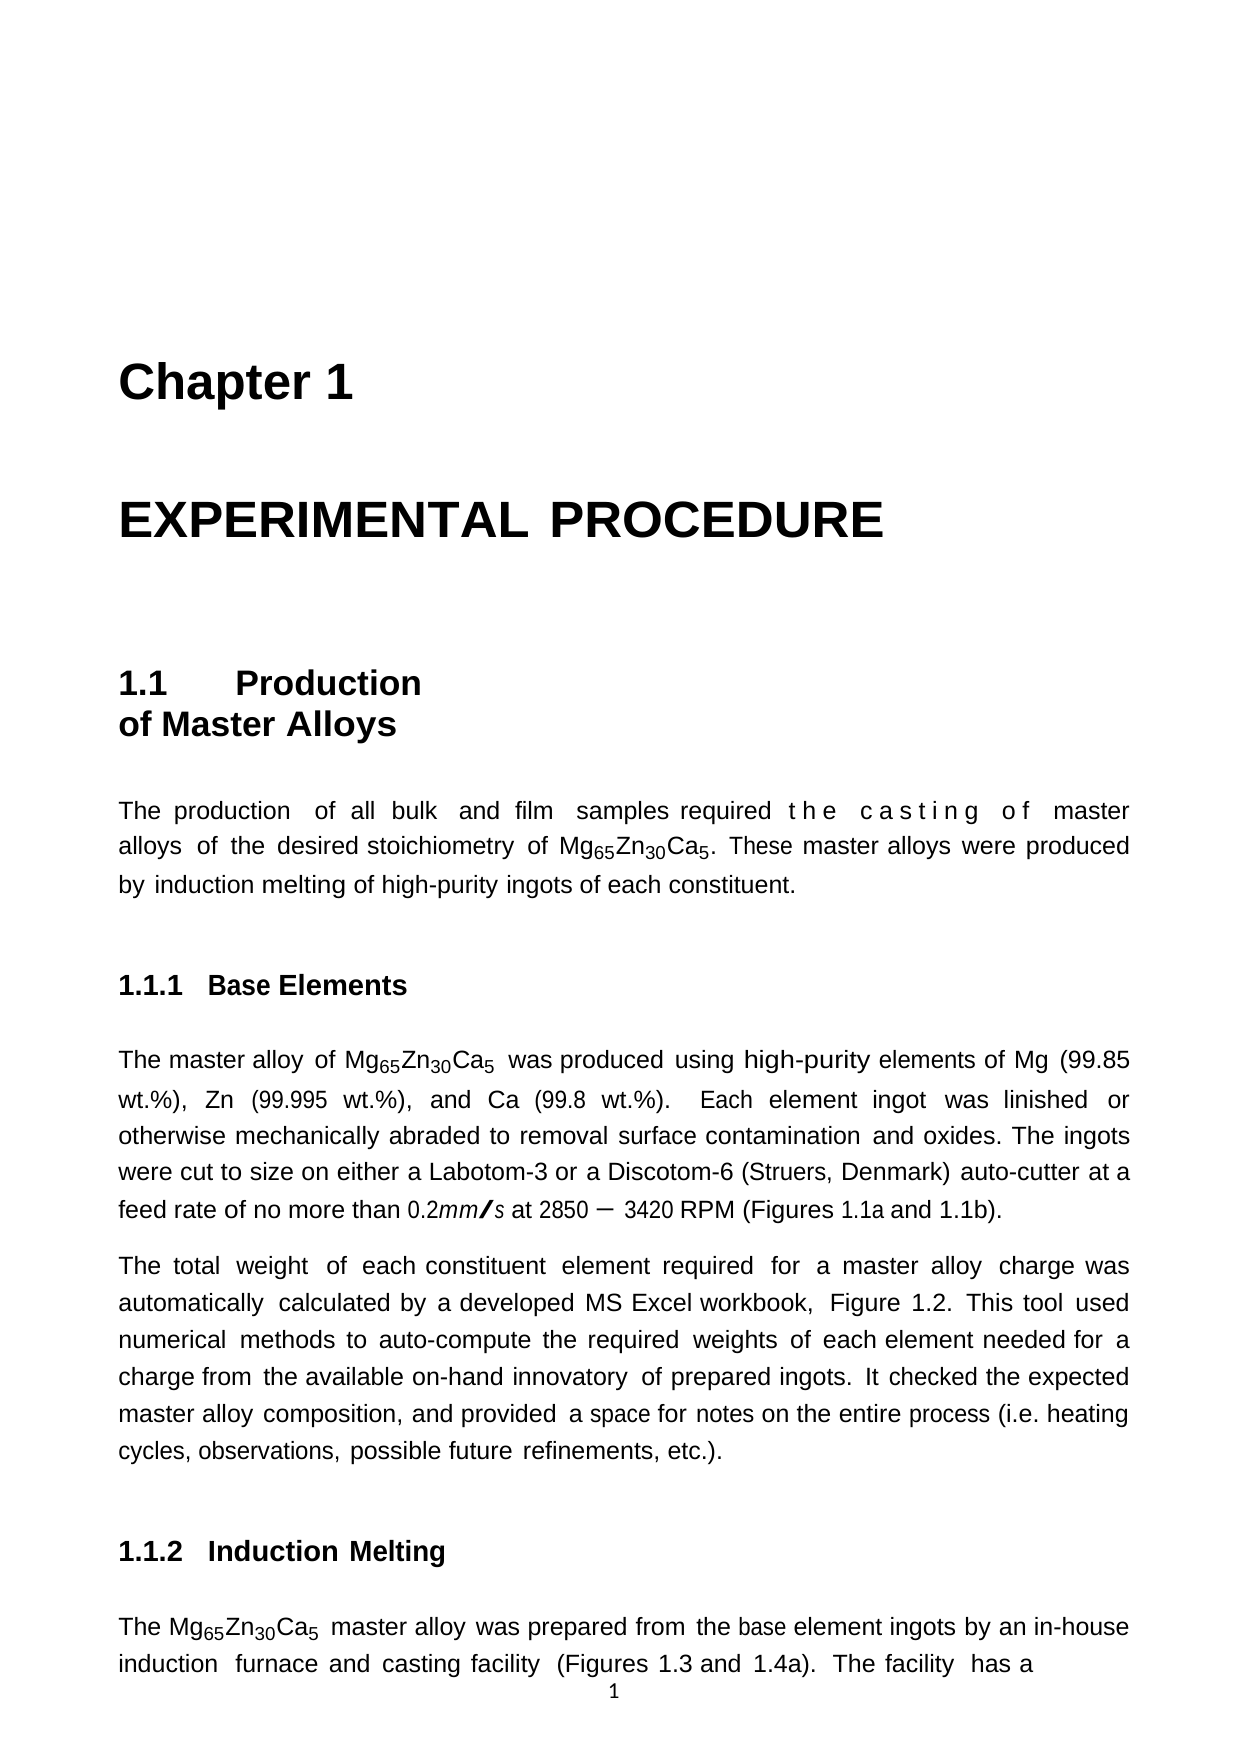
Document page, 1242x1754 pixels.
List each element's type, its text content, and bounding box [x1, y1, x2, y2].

text 1.1.2 Induction [118, 1534, 466, 1568]
text The master alloy of Mg65Zn30Ca5 was produced using high-purity elements of Mg (99.85 wt%), Zn (99.995 wt%), and Ca (99.8 wt%). Each element ingot was linished or otherwise mechanically abraded to removal surface contamination and oxides. The ingots were cut to size on either a Labotom-3 or a Discotom-6 (Struers, Denmark) auto-cutter at a feed rate of no more than 0.2mm/s at 2850 − 3420 RPM (Figures 1.1a and 1.1b). [118, 1045, 1130, 1223]
text The total weight of each constituent element required for a master alloy charge was automatically calculated by a developed MS Excel workbook, Figure 1.2. This tool used numerical methods to auto-compute the required weights of each element needed for a charge from the available on-hand innovatory of prepared ingots. It checked the expected master alloy composition, and provided a space for notes on the entire process (i.e. heating cycles, observations, possible future refinements, etc.). [118, 1251, 1130, 1465]
text Chapter 1 [118, 354, 357, 411]
text EXPERIMENTAL PROCEDURE [118, 489, 889, 548]
text The Mg65Zn30Ca5 master alloy was prepared from the base element ingots by an in-house induction furnace and casting facility (Figures 1.3 and 1.4a). The facility has a [118, 1612, 1130, 1677]
text The production of all bulk and film samples requiredmaster alloy of the desired stoichiometry of Mg65Zn30Ca5. These master alloys were produced by induction melting of ingots. [118, 796, 1130, 899]
text 1.1.1 Base Elements [118, 968, 413, 1001]
text 1.1 aster Alloy [118, 663, 422, 744]
